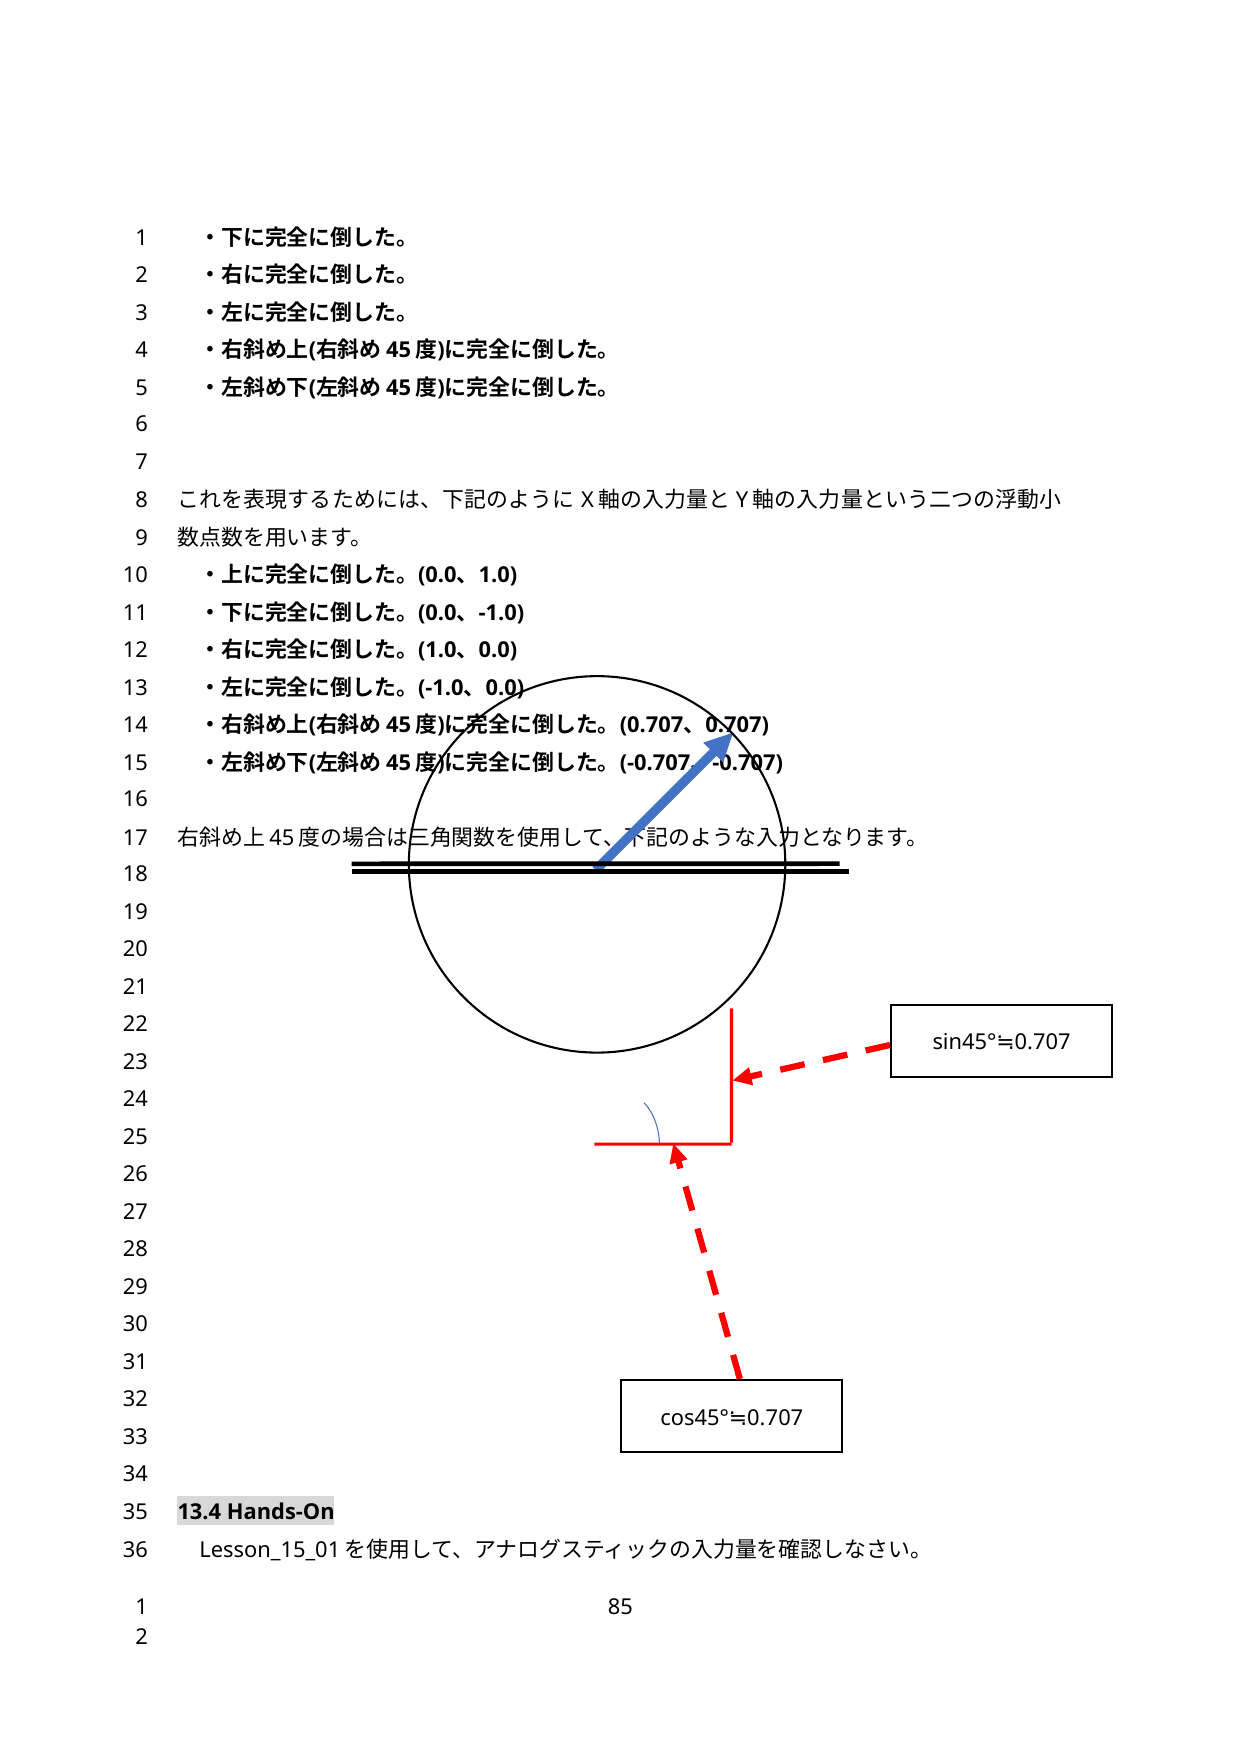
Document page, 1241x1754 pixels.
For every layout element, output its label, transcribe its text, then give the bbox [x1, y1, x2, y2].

text 右斜め上45度の場合は三角関数を使用して、下記のような入力となります。 [411, 817, 641, 854]
text ・上に完全に倒した。(0.0、1.0) [177, 554, 1063, 592]
text ・左斜め下(左斜め45度)に完全に倒した。(-0.707、-0.707) [432, 742, 709, 779]
text ・下に完全に倒した。 [177, 217, 1063, 254]
text 右斜め上45度の場合は三角関数を使用して、下記のような入力となります。 [781, 817, 1063, 854]
text ・左斜め下(左斜め45度)に完全に倒した。 [177, 367, 1063, 404]
text ・左に完全に倒した。(-1.0、0.0) [177, 667, 1063, 704]
text ・左斜め下(左斜め45度)に完全に倒した。(-0.707、-0.707) [177, 742, 451, 779]
text 右斜め上45度の場合は三角関数を使用して、下記のような入力となります。 [620, 817, 783, 854]
text ・右に完全に倒した。 [177, 254, 1063, 292]
text ・右斜め上(右斜め45度)に完全に倒した。(0.707、0.707) [177, 704, 494, 742]
text ・左斜め下(左斜め45度)に完全に倒した。(-0.707、-0.707) [743, 742, 1063, 779]
text Lesson_15_01を使用して、アナログスティックの入力量を確認しなさい。 [177, 1529, 1063, 1567]
text ・右斜め上(右斜め45度)に完全に倒した。(0.707、0.707) [457, 704, 729, 742]
text これを表現するためには、下記のようにX軸の入力量とY軸の入力量という二つの浮動小数点数を用います。 [177, 479, 1063, 554]
text 13.4 Hands-On [177, 1492, 1063, 1529]
text ・右に完全に倒した。(1.0、0.0) [177, 629, 1063, 667]
text ・左に完全に倒した。 [177, 292, 1063, 329]
text ・下に完全に倒した。(0.0、-1.0) [177, 592, 1063, 629]
text 右斜め上45度の場合は三角関数を使用して、下記のような入力となります。 [177, 817, 413, 854]
text ・右斜め上(右斜め45度)に完全に倒した。(0.707、0.707) [700, 704, 1063, 742]
text ・右斜め上(右斜め45度)に完全に倒した。 [177, 329, 1063, 367]
